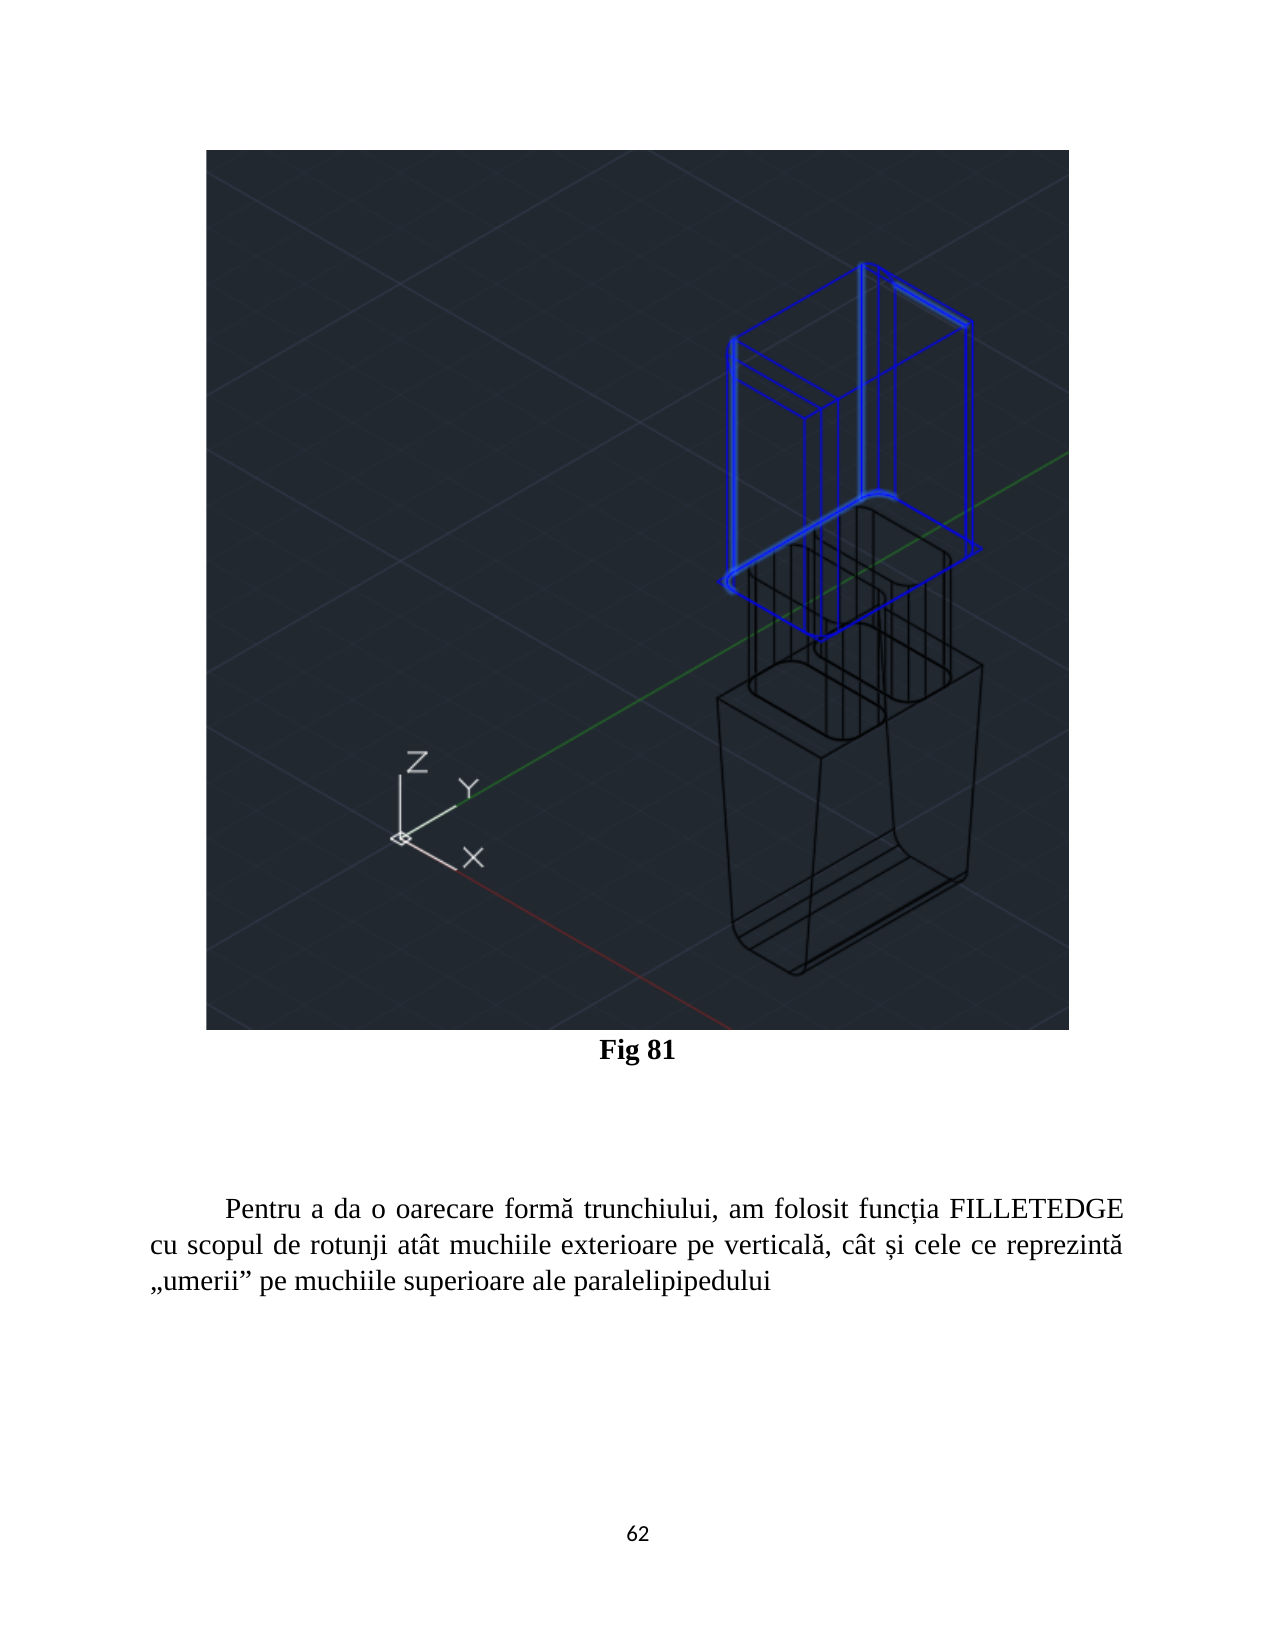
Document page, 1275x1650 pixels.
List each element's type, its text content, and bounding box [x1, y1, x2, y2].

picture [206, 150, 1069, 1030]
text Pentru a da o oarecare formă trunchiului, am folosit funcția FILLETEDGE cu scopul de rotunji atât muchiile exterioare pe verticală, cât și cele ce reprezintă „umerii” pe muchiile superioare ale paralelipipedului [150, 1191, 1125, 1297]
